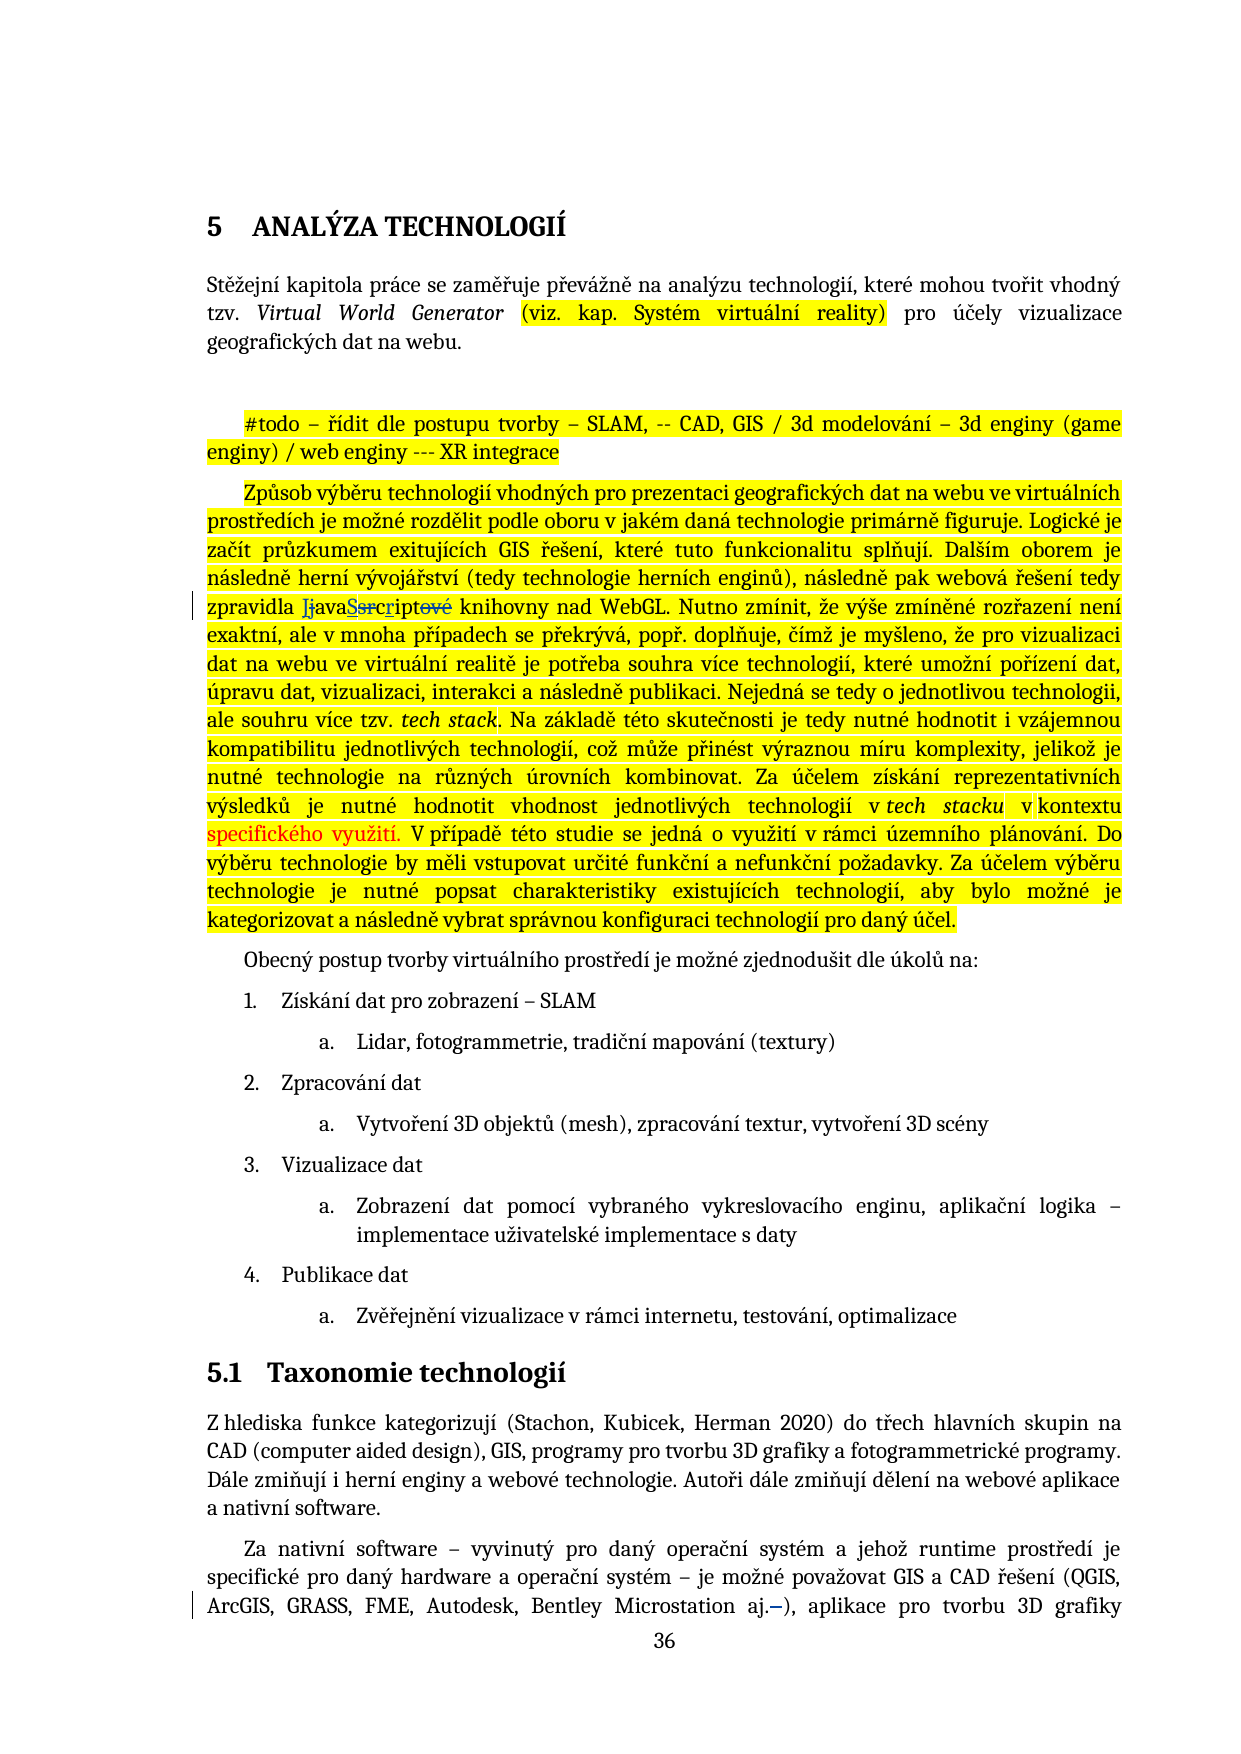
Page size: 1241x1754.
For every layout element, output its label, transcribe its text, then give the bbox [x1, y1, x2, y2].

list Publikace dat [244, 1262, 1122, 1289]
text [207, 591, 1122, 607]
text Obecný postup tvorby virtuálního prostředí je možné zjednodušit dle úkolů na: [207, 947, 1122, 974]
list Zpracování dat [244, 1070, 1122, 1096]
subtitle Analýza technologií [207, 211, 1122, 244]
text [207, 1536, 1122, 1619]
list Lidar, fotogrammetrie, tradiční mapování (textury) [319, 1029, 1122, 1056]
list Vizualizace dat [244, 1152, 1122, 1178]
list Vytvoření 3D objektů (mesh), zpracování textur, vytvoření 3D scény [319, 1111, 1122, 1137]
list Zobrazení dat pomocí vybraného vykreslovacího enginu, aplikační logika – implementace uživatelské implementace s daty [319, 1193, 1122, 1248]
subtitle Taxonomie technologií [207, 1357, 1122, 1390]
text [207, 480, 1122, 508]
list Získání dat pro zobrazení – SLAM [244, 988, 1122, 1014]
list Zvěřejnění vizualizace v rámci internetu, testování, optimalizace [319, 1303, 1122, 1329]
text Z hlediska funkce kategorizují (Stachon, Kubicek, Herman 2020) do třech hlavních skupin na CAD (computer aided design), GIS, programy pro tvorbu 3D grafiky a fotogrammetrické programy. Dále zmiňují i herní enginy a webové technologie. Autoři dále zmiňují dělení na webové aplikace a nativní software. [207, 1409, 1122, 1521]
text #todo – řídit dle postupu tvorby – SLAM, -- CAD, GIS / 3d modelování – 3d enginy (game enginy) / web enginy --- XR integrace [207, 410, 1122, 465]
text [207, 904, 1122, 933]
text Stěžejní kapitola práce se zaměřuje převážně na analýzu technologií, které mohou tvořit vhodný tzv. Virtual World Generator (viz. kap. Systém virtuální reality) pro účely vizualizace geografických dat na webu. [207, 272, 1122, 355]
